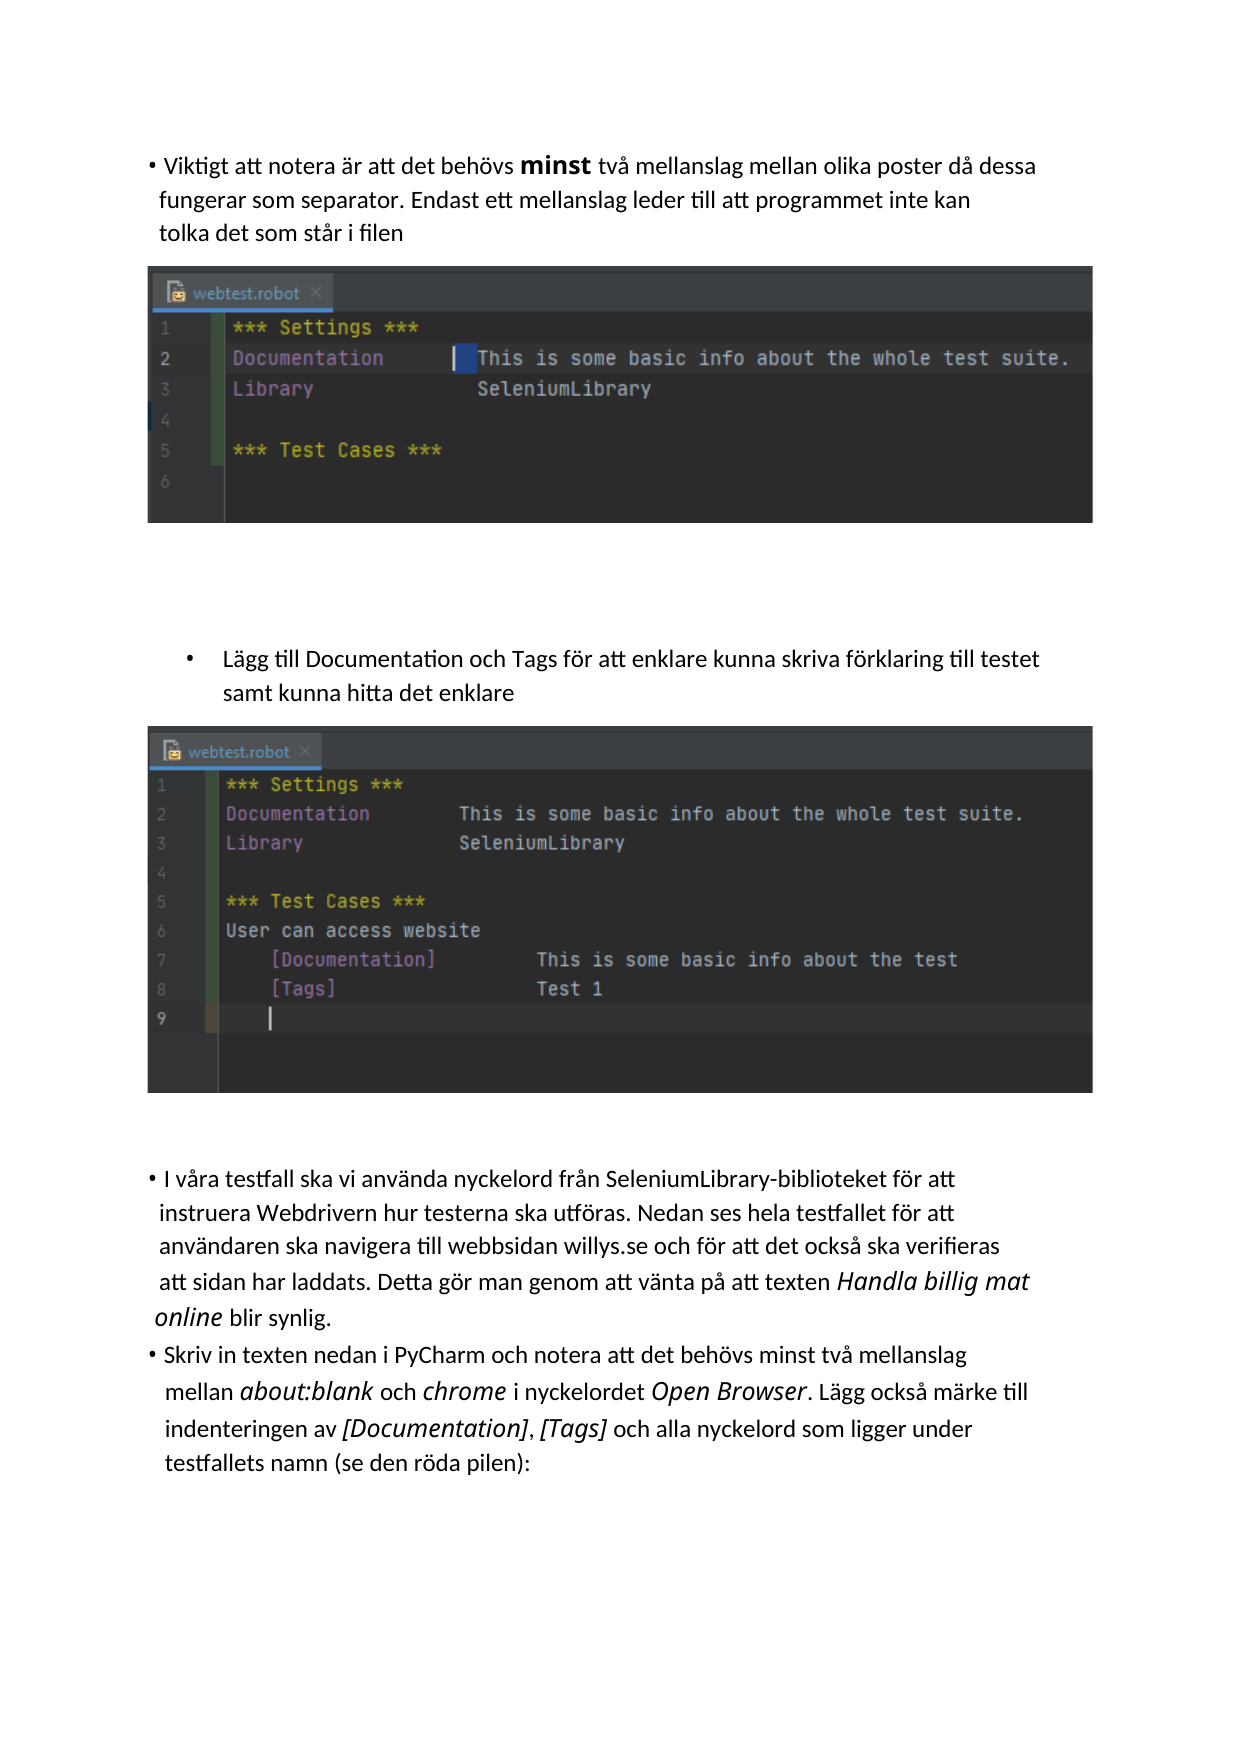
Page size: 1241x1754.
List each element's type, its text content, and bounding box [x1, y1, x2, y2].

text • Viktigt att notera är att det behövs minst två mellanslag mellan olika poster då dessa fungerar som separator. Endast ett mellanslag leder till att programmet inte kan tolka det som står i filen [148, 148, 1093, 247]
picture [147, 266, 1093, 523]
list Lägg till Documentation och Tags för att enklare kunna skriva förklaring till testet samt kunna hitta det enklare [185, 640, 1093, 707]
picture [147, 726, 1093, 1093]
text • I våra testfall ska vi använda nyckelord från SeleniumLibrary-biblioteket för att instruera Webdrivern hur testerna ska utföras. Nedan ses hela testfallet för att användaren ska navigera till webbsidan willys.se och för att det också ska verifieras att sidan har laddats. Detta gör man genom att vänta på att texten Handla billig mat online blir synlig. • Skriv in texten nedan i PyCharm och notera att det behövs minst två mellanslag mellan about:blank och chrome i nyckelordet Open Browser. Lägg också märke till indenteringen av [Documentation], [Tags] och alla nyckelord som ligger under testfallets namn (se den röda pilen): [148, 1161, 1093, 1477]
